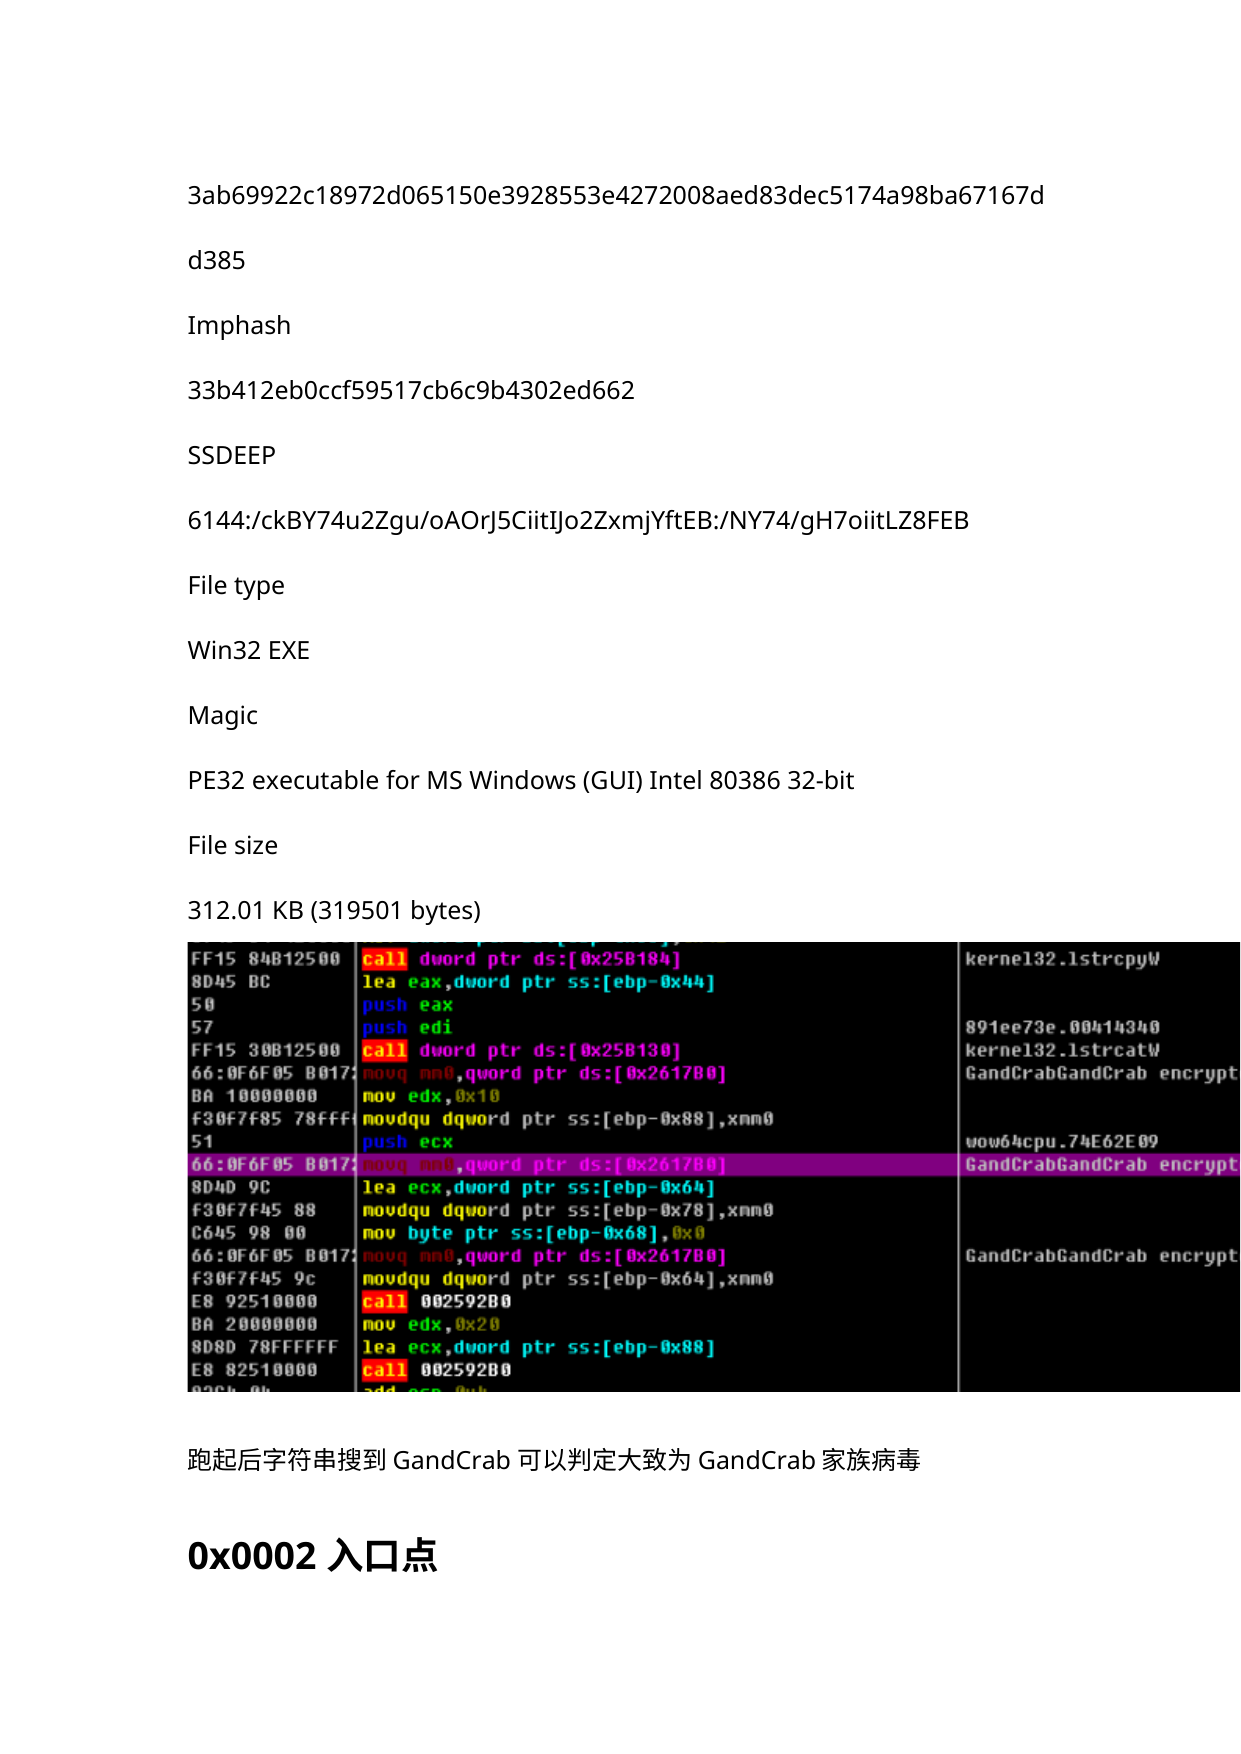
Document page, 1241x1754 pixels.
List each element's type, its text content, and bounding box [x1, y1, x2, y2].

text File type [187, 552, 1053, 617]
text 6144:/ckBY74u2Zgu/oAOrJ5CiitIJo2ZxmjYftEB:/NY74/gH7oiitLZ8FEB [187, 487, 1053, 552]
text 跑起后字符串搜到GandCrab 可以判定大致为GandCrab家族病毒 [187, 1426, 1053, 1491]
text Magic [187, 682, 1053, 747]
text Win32 EXE [187, 617, 1053, 682]
text File size [187, 812, 1053, 877]
picture [187, 942, 1241, 1392]
text 33b412eb0ccf59517cb6c9b4302ed662 [187, 357, 1053, 422]
text 0x0002 入口点 [187, 1520, 1053, 1585]
text Imphash [187, 292, 1053, 357]
text 3ab69922c18972d065150e3928553e4272008aed83dec5174a98ba67167dd385 [187, 162, 1053, 292]
text 312.01 KB (319501 bytes) [187, 877, 1053, 942]
text SSDEEP [187, 422, 1053, 487]
text PE32 executable for MS Windows (GUI) Intel 80386 32-bit [187, 747, 1053, 812]
